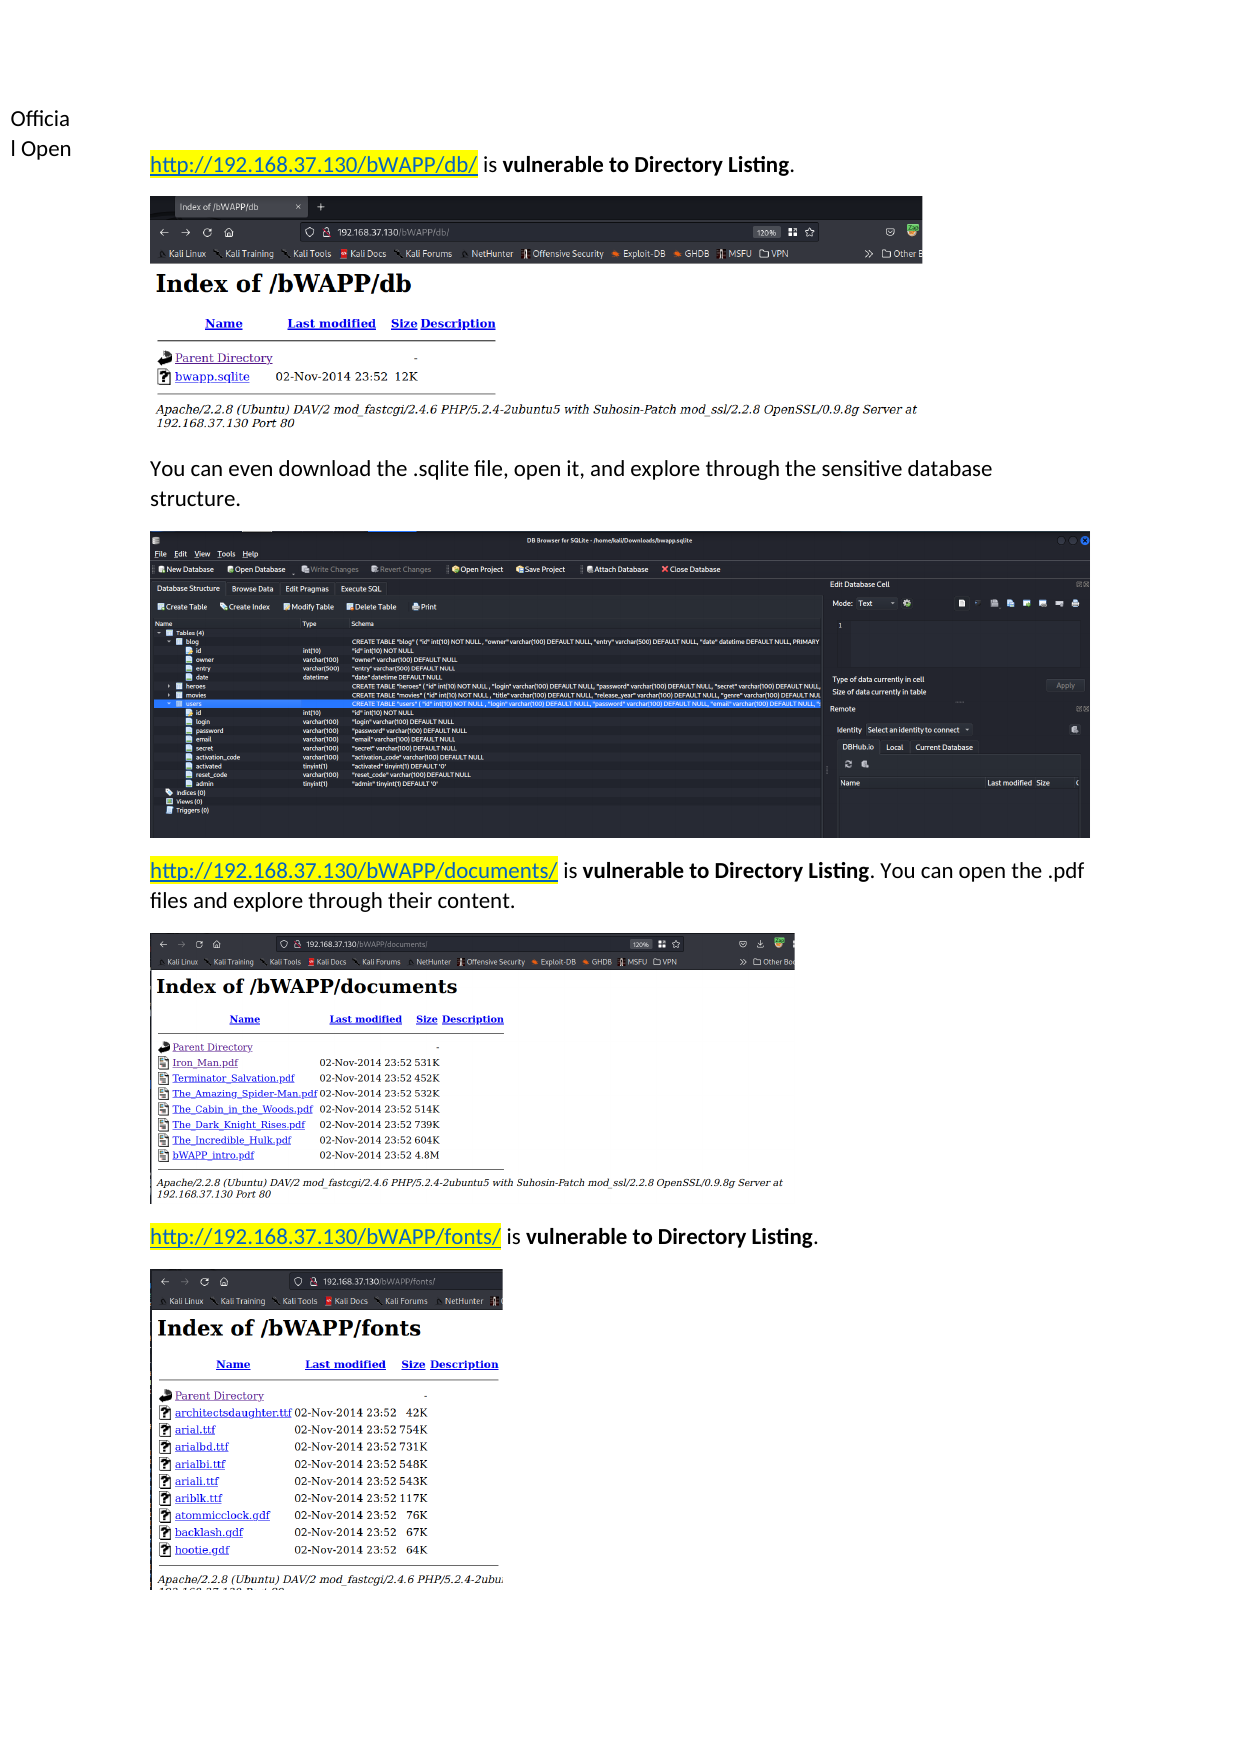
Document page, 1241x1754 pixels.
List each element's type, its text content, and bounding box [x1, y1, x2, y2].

text http://192.168.37.130/bWAPP/fonts/ is vulnerable to Directory Listing. [150, 1222, 1090, 1250]
picture [150, 933, 795, 1204]
picture [150, 196, 923, 436]
text You can even download the .sqlite file, open it, and explore through the sensitive database structure. [150, 454, 1090, 513]
picture [150, 1269, 503, 1590]
text http://192.168.37.130/bWAPP/documents/ is vulnerable to Directory Listing. You can open the .pdf files and explore through their content. [150, 856, 1090, 914]
picture [150, 531, 1091, 838]
text http://192.168.37.130/bWAPP/db/ is vulnerable to Directory Listing. [478, 150, 1090, 178]
